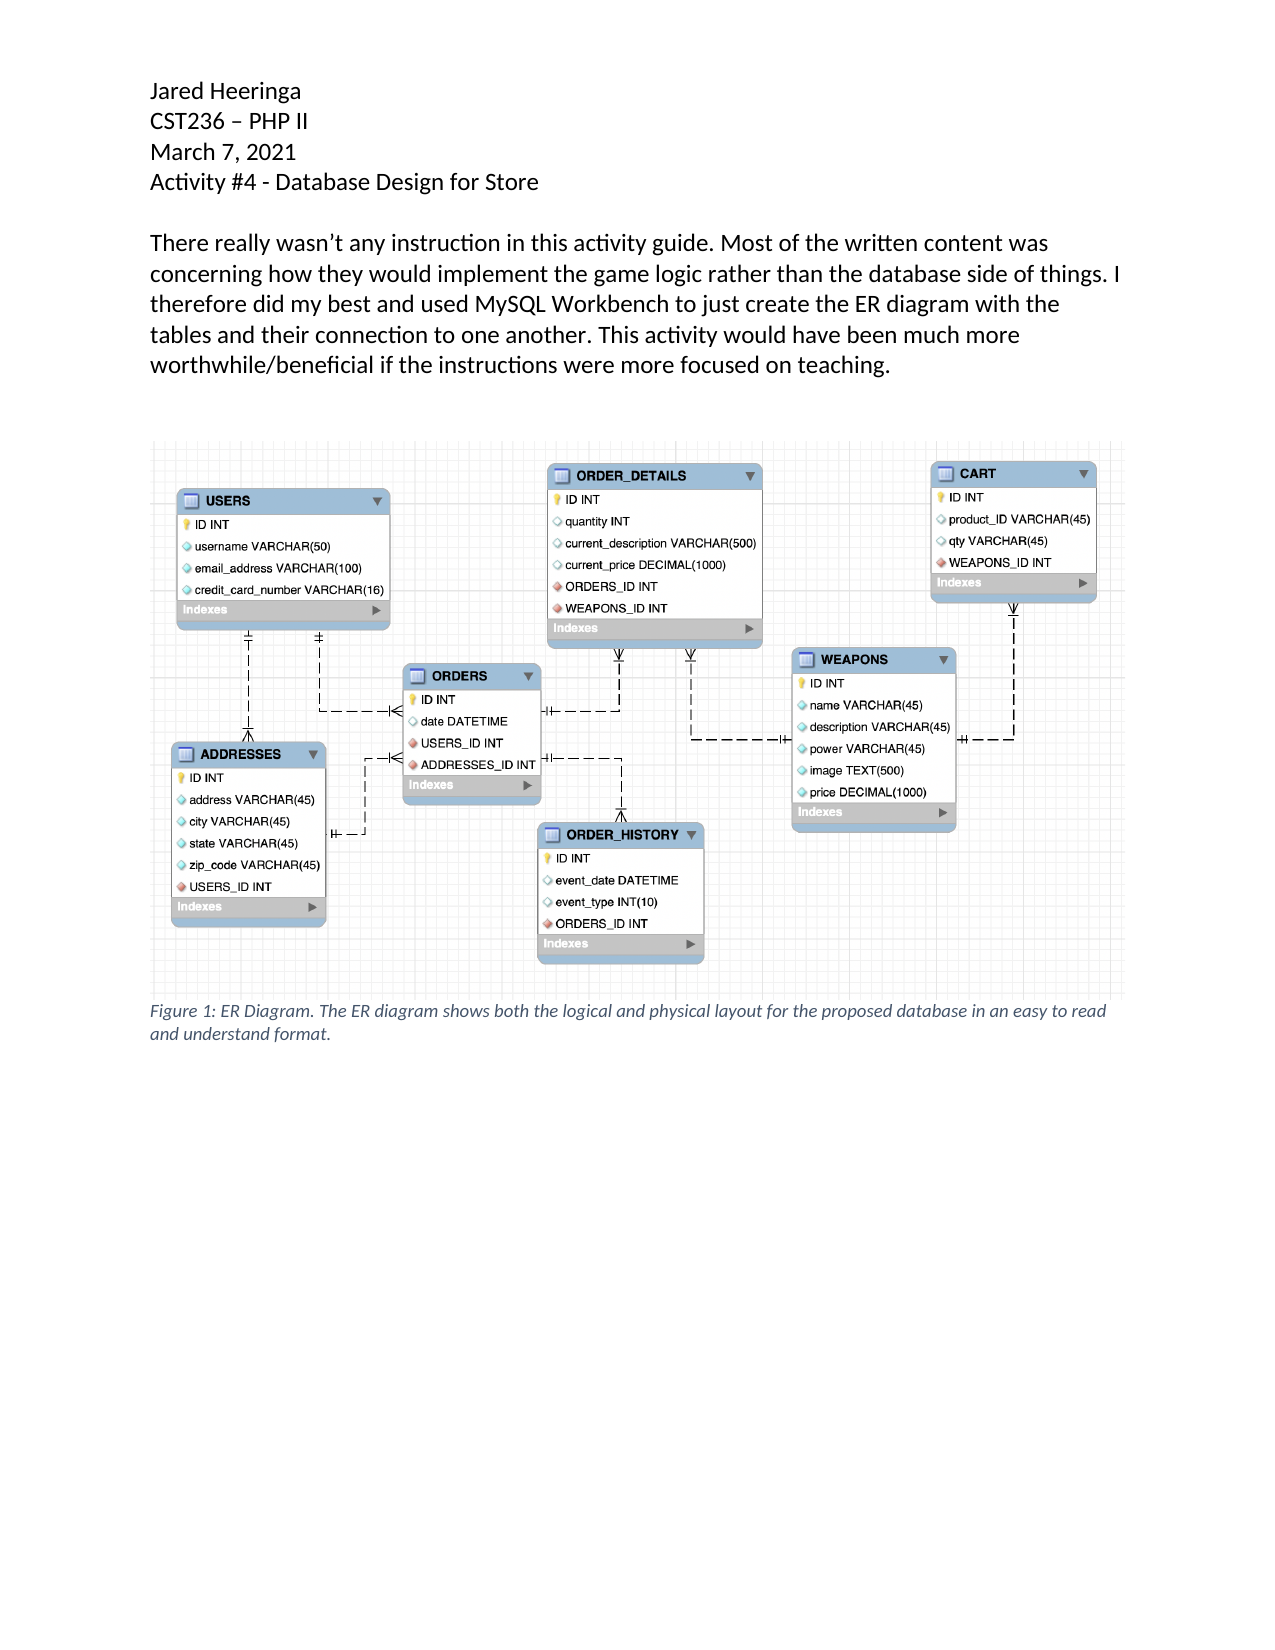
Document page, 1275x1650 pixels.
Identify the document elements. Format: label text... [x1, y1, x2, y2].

text There really wasn’t any instruction in this activity guide. Most of the written content was concerning how they would implement the game logic rather than the database side of things. I therefore did my best and used MySQL Workbench to just create the ER diagram with the tables and their connection to one another. This activity would have been much more worthwhile/beneficial if the instructions were more focused on teaching. [150, 228, 1125, 380]
picture [150, 441, 1125, 1000]
